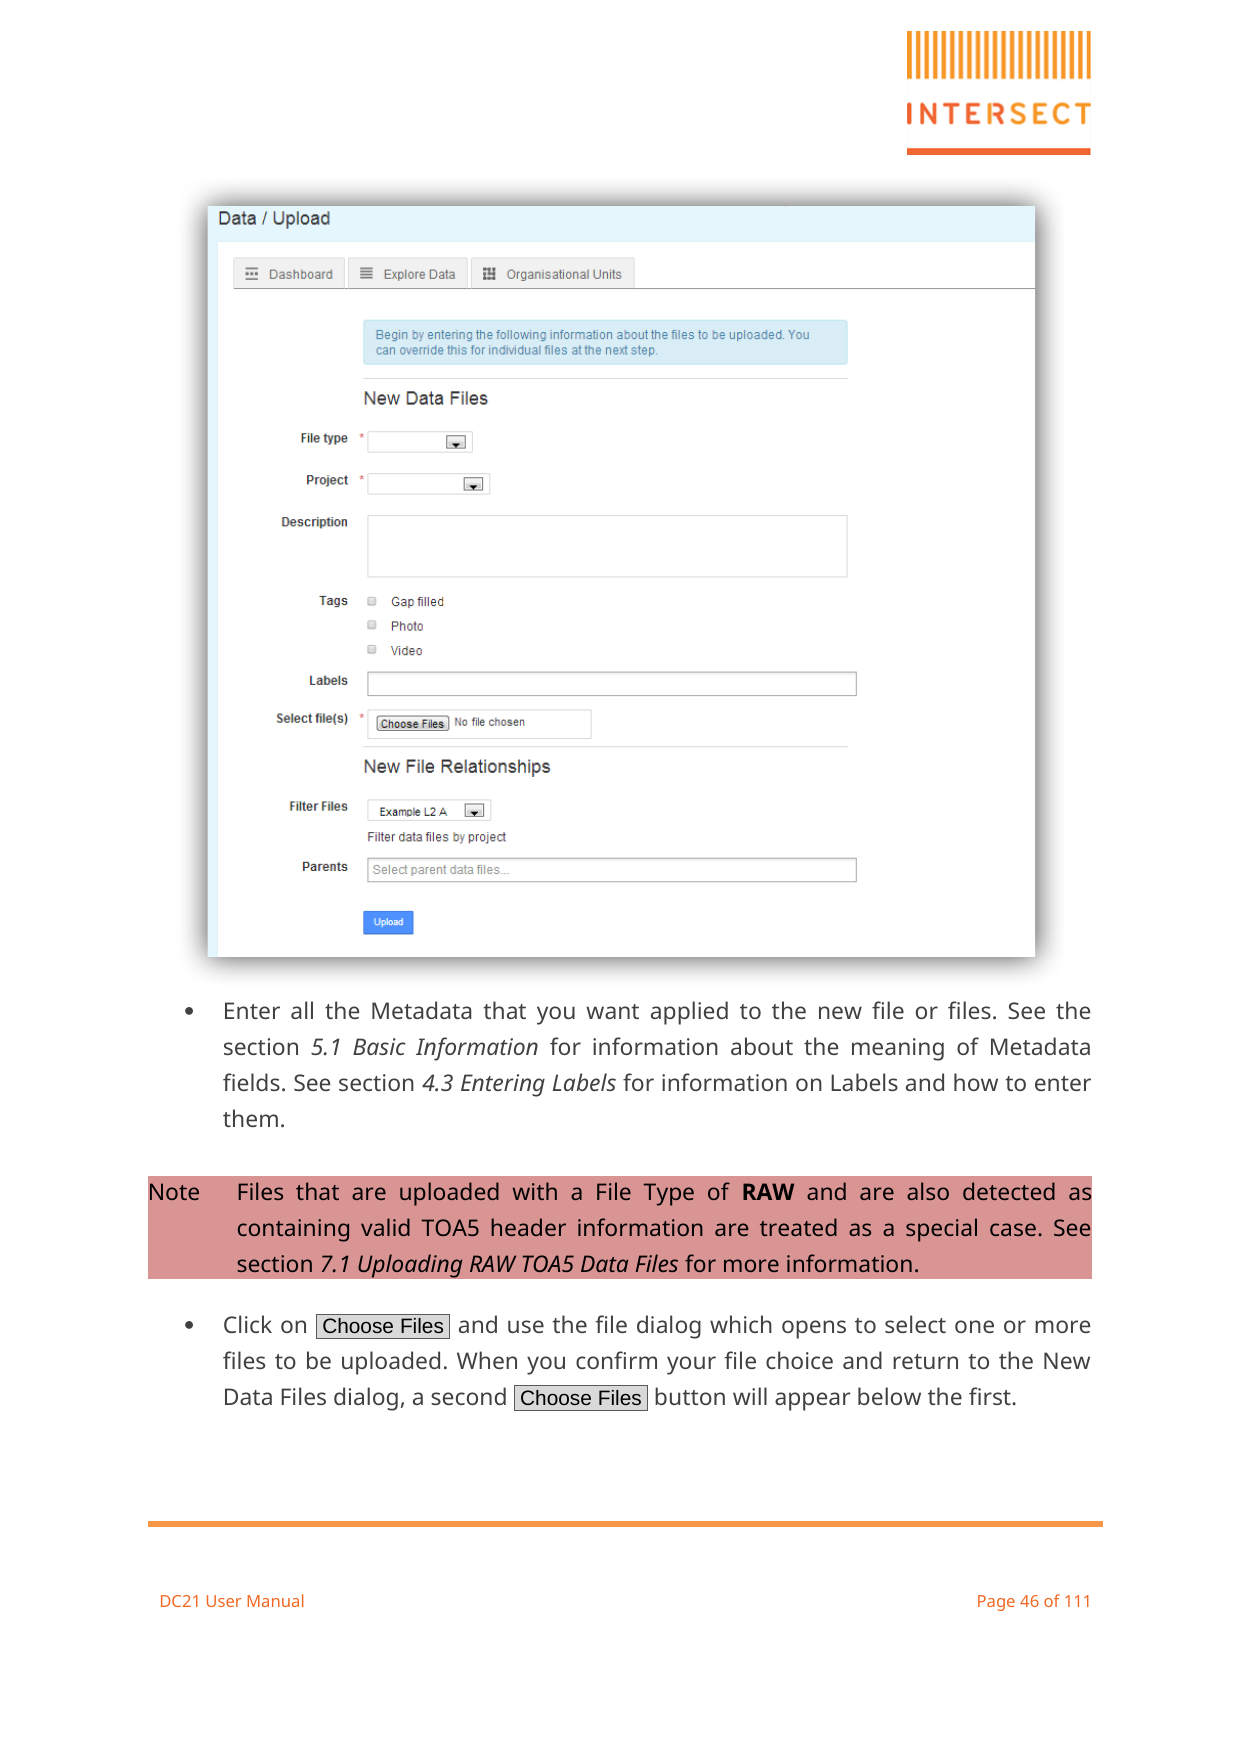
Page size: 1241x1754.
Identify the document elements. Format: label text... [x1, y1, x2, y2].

picture [207, 206, 1036, 957]
picture [905, 29, 1093, 157]
list Click on Choose Files and use the file dialog which opens to select one or more files to be uploaded. When you confirm your file choice and return to the New Data Files dialog, a second Choose Files button will appear below the first. [185, 1309, 1092, 1412]
